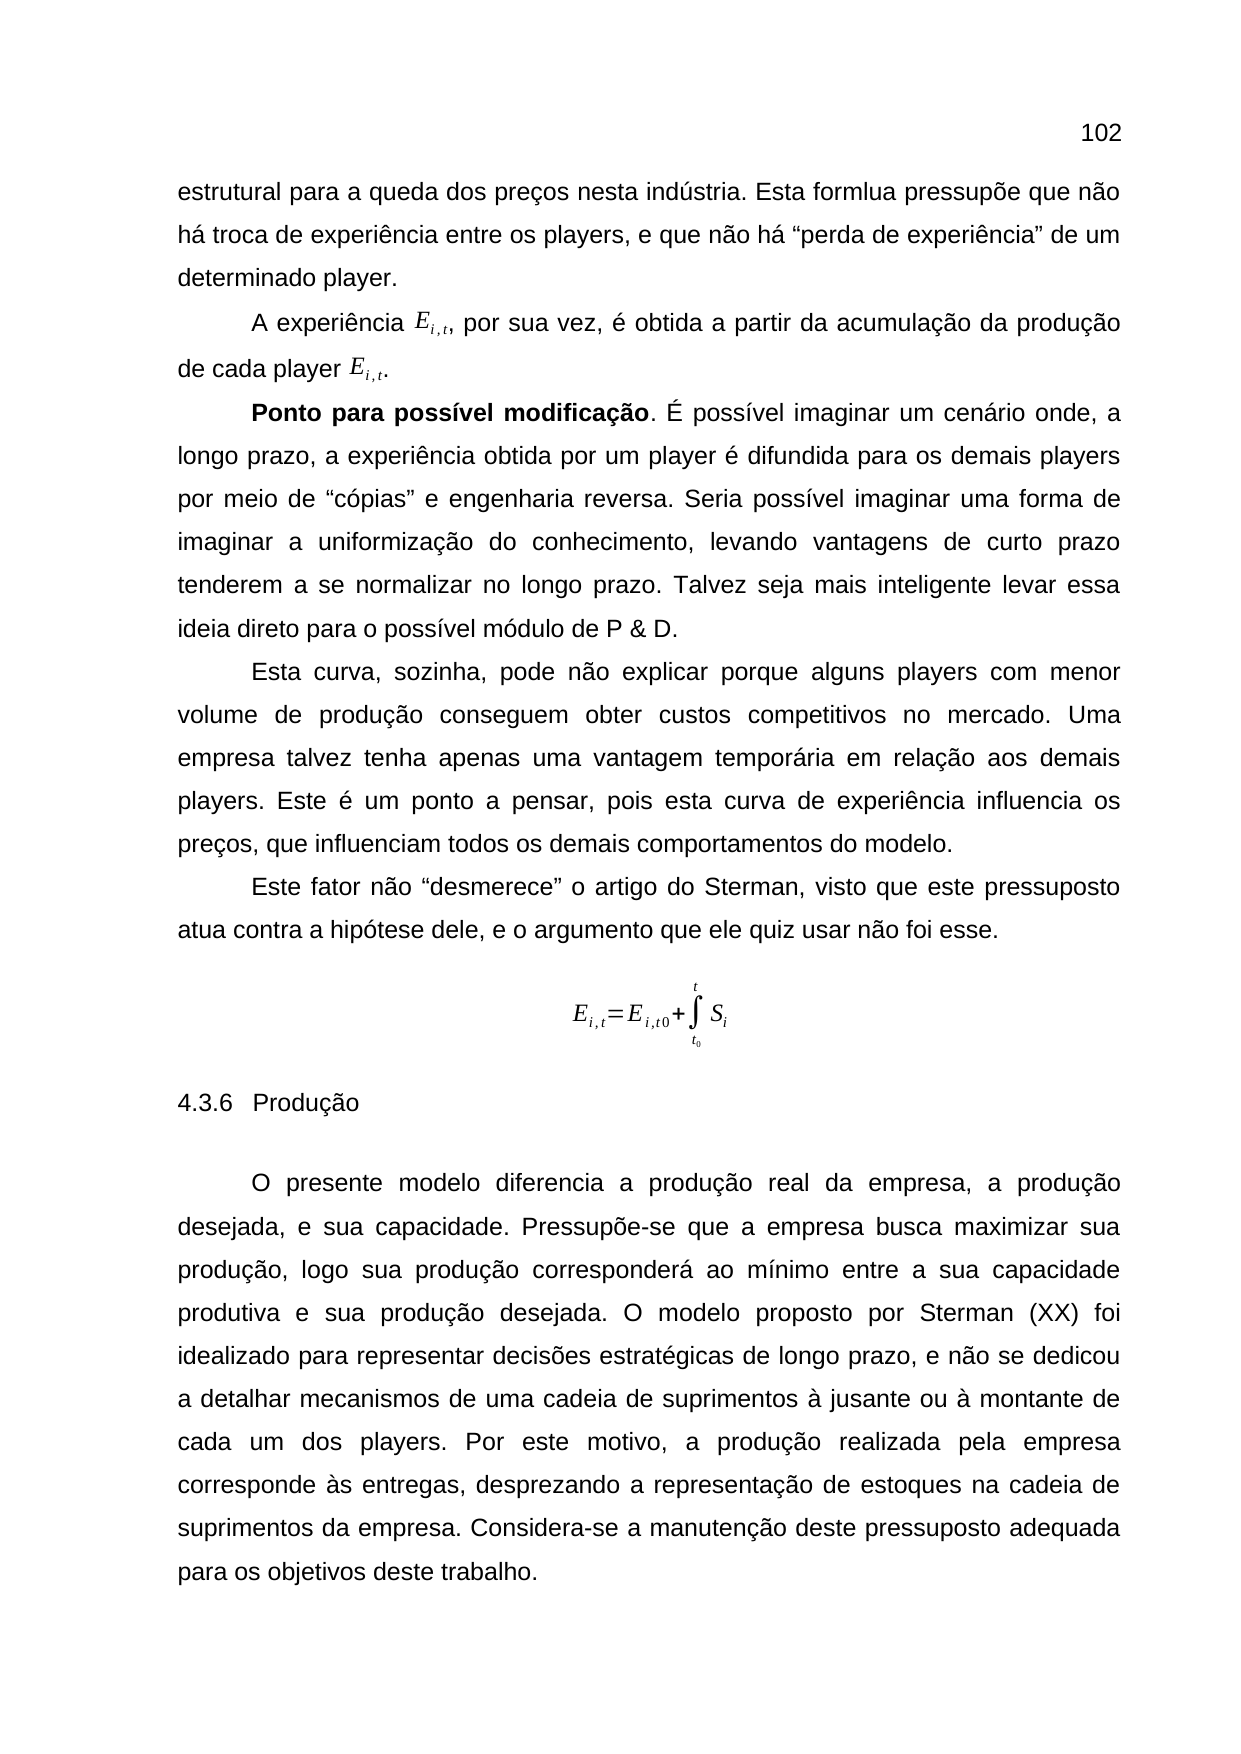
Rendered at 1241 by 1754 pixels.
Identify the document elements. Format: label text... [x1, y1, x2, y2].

text A experiência , por sua vez, é obtida a partir da acumulação da produção de cada player . [177, 307, 1122, 384]
text O presente modelo diferencia a produção real da empresa, a produção desejada, e sua capacidade. Pressupõe-se que a empresa busca maximizar sua produção, logo sua produção corresponderá ao mínimo entre a sua capacidade produtiva e sua produção desejada. O modelo proposto por Sterman (XX) foi idealizado para representar decisões estratégicas de longo prazo, e não se dedicou a detalhar mecanismos de uma cadeia de suprimentos à jusante ou à montante de cada um dos players. Por este motivo, a produção realizada pela empresa corresponde às entregas, desprezando a representação de estoques na cadeia de suprimentos da empresa. Considera-se a manutenção deste pressuposto adequada para os objetivos deste trabalho. [177, 1168, 1122, 1585]
text Esta curva, sozinha, pode não explicar porque alguns players com menor volume de produção conseguem obter custos competitivos no mercado. Uma empresa talvez tenha apenas uma vantagem temporária em relação aos demais players. Este é um ponto a pensar, pois esta curva de experiência influencia os preços, que influenciam todos os demais comportamentos do modelo. [177, 657, 1122, 858]
text Este fator não “desmerece” o artigo do Sterman, visto que este pressuposto atua contra a hipótese dele, e o argumento que ele quiz usar não foi esse. [177, 872, 1122, 944]
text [177, 177, 1122, 292]
text Ponto para possível modificação. É possível imaginar um cenário onde, a longo prazo, a experiência obtida por um player é difundida para os demais players por meio de “cópias” e engenharia reversa. Seria possível imaginar uma forma de imaginar a uniformização do conhecimento, levando vantagens de curto prazo tenderem a se normalizar no longo prazo. Talvez seja mais inteligente levar essa ideia direto para o possível módulo de P & D. [177, 398, 1122, 642]
subtitle Produção [177, 1088, 1122, 1117]
